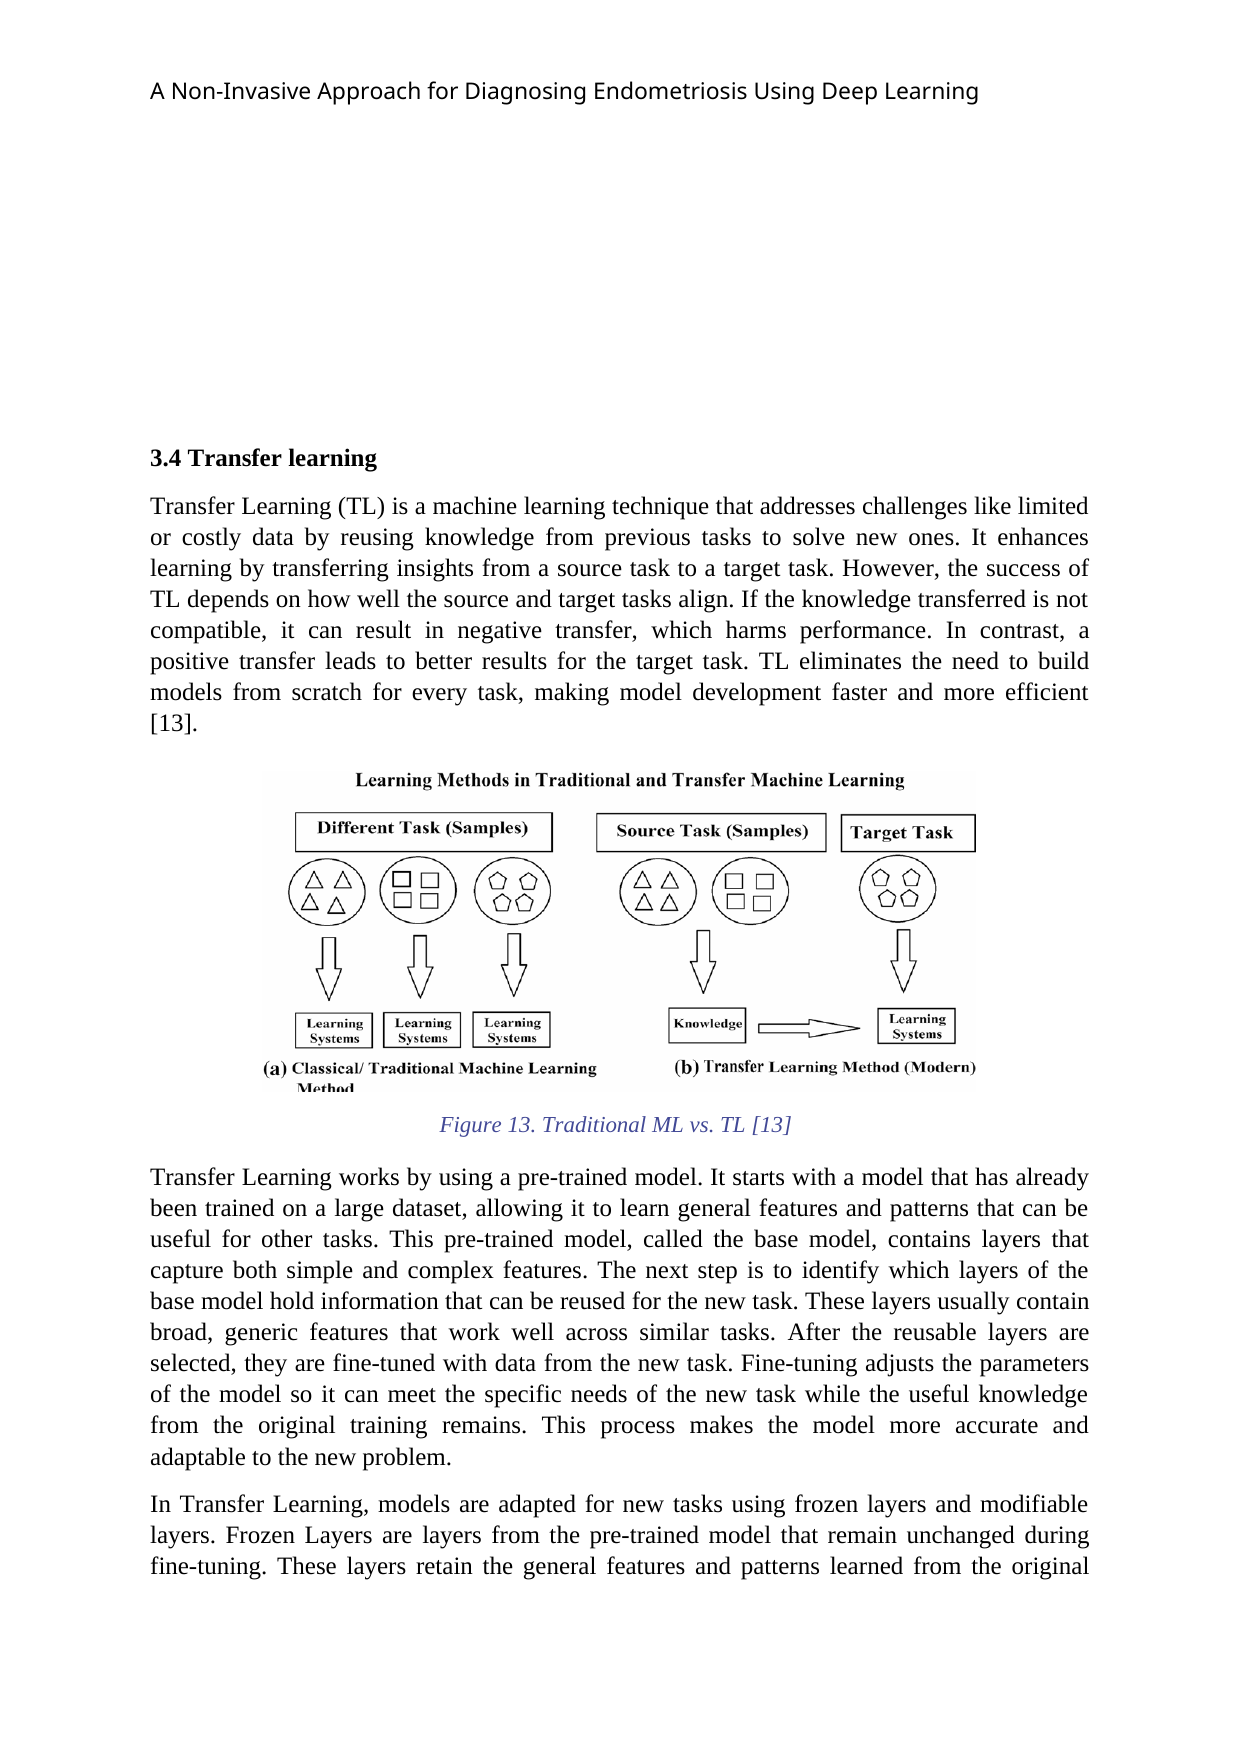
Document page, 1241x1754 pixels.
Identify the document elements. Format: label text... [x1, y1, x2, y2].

picture [255, 757, 980, 1092]
text 3.4 Transfer learning [150, 443, 1090, 472]
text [150, 1489, 1090, 1580]
text Transfer Learning works by using a pre-trained model. It starts with a model that has already been trained on a large dataset, allowing it to learn general features and patterns that can be useful for other tasks. This pre-trained model, called the base model, contains layers that capture both simple and complex features. The next step is to identify which layers of the base model hold information that can be reused for the new task. These layers usually contain broad, generic features that work well across similar tasks. After the reusable layers are selected, they are fine-tuned with data from the new task. Fine-tuning adjusts the parameters of the model so it can meet the specific needs of the new task while the useful knowledge from the original training remains. This process makes the model more accurate and adaptable to the new problem. [150, 1162, 1090, 1470]
text Transfer Learning (TL) is a machine learning technique that addresses challenges like limited or costly data by reusing knowledge from previous tasks to solve new ones. It enhances learning by transferring insights from a source task to a target task. However, the success of TL depends on how well the source and target tasks align. If the knowledge transferred is not compatible, it can result in negative transfer, which harms performance. In contrast, a positive transfer leads to better results for the target task. TL eliminates the need to build models from scratch for every task, making model development faster and more efficient [13]. [150, 491, 1090, 737]
